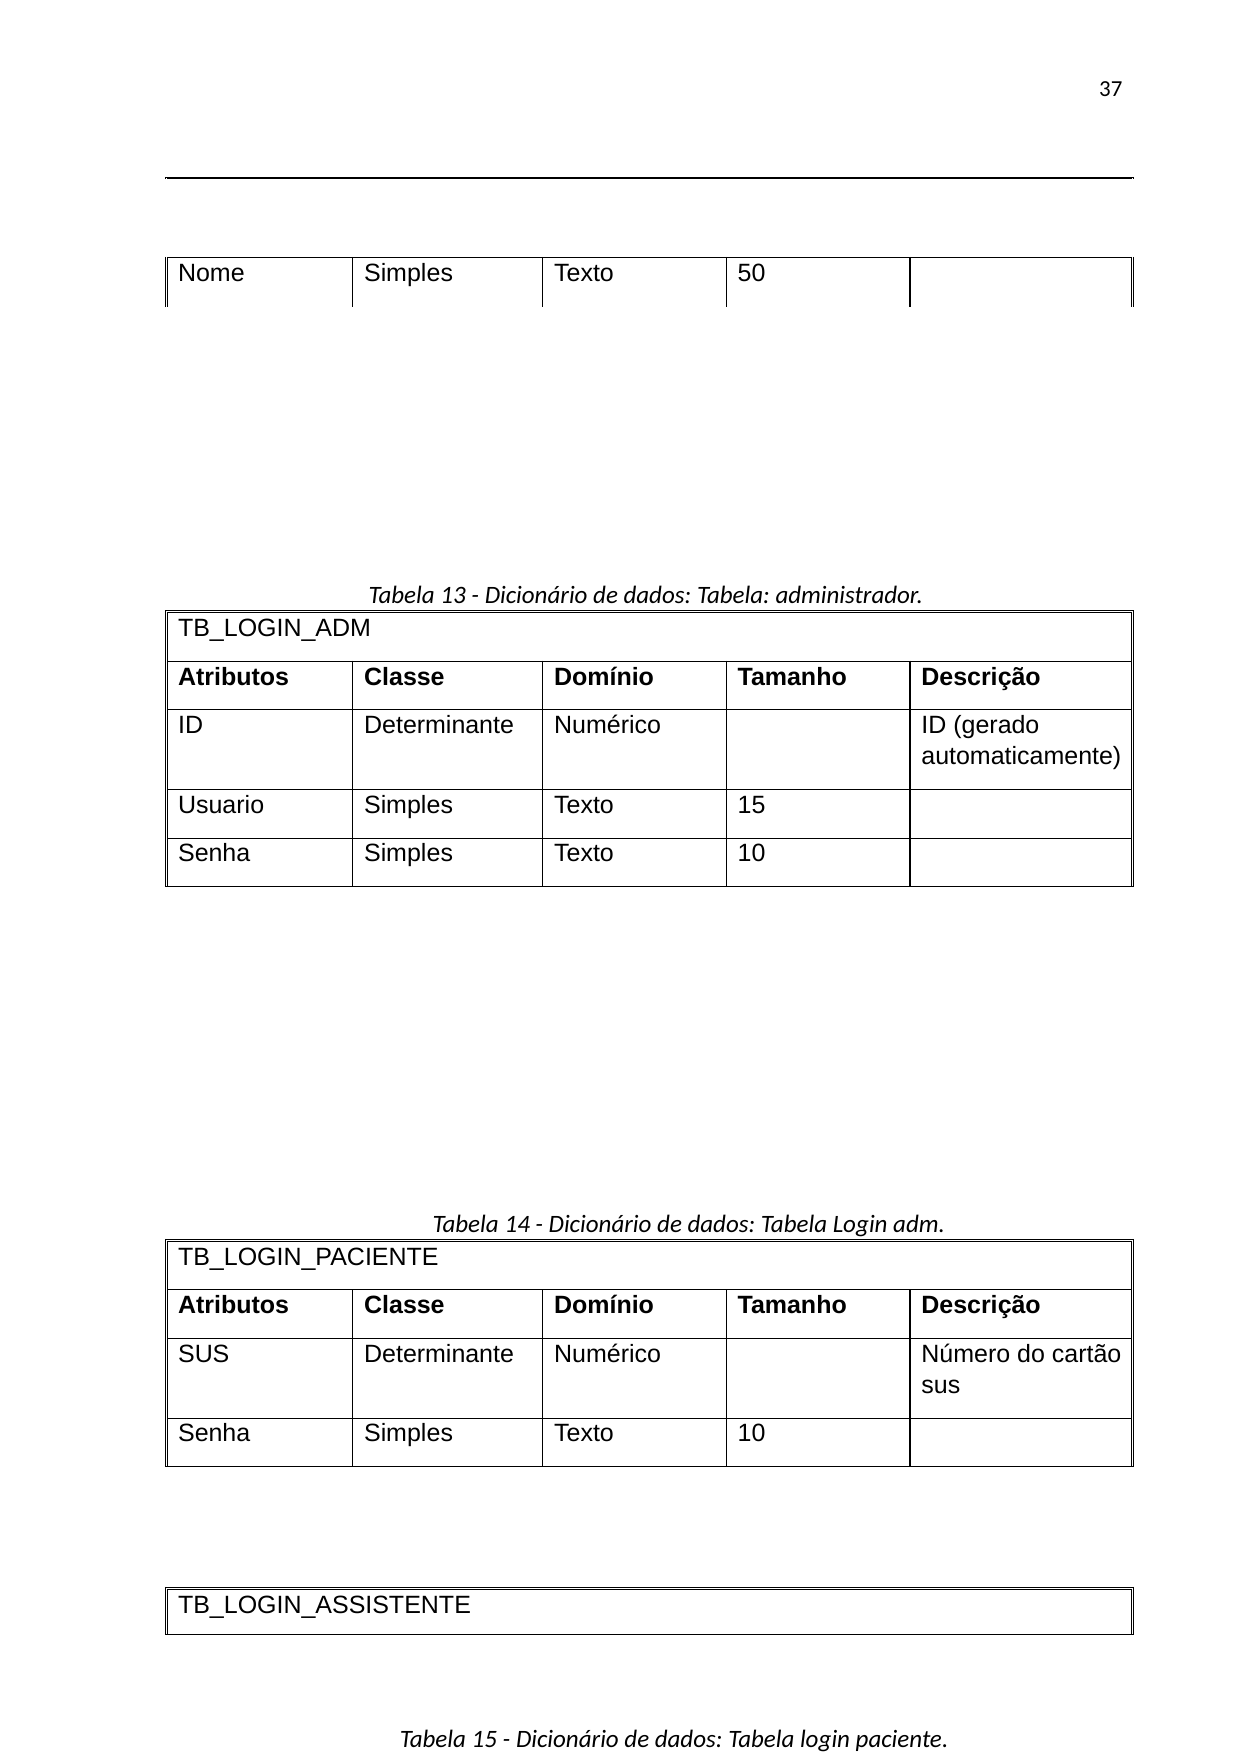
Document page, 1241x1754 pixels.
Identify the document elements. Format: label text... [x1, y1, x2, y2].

table_cell Numérico [543, 1339, 726, 1417]
table_cell Tamanho [727, 662, 909, 709]
table_cell 10 [727, 839, 909, 886]
table_cell Simples [353, 790, 542, 837]
table_cell Texto [543, 790, 726, 837]
table_header TB_LOGIN_ASSISTENTE [168, 1590, 1131, 1634]
table_cell Senha [168, 1419, 352, 1466]
table_header TB_LOGIN_PACIENTE [168, 1242, 1131, 1289]
table_cell Usuario [168, 790, 352, 837]
table_cell Texto [543, 258, 726, 277]
table_cell Determinante [353, 710, 542, 789]
table_cell Descrição [911, 662, 1131, 709]
table_cell [911, 839, 1131, 886]
table_cell Classe [353, 1290, 542, 1338]
table_cell Descrição [911, 1290, 1131, 1338]
table_cell [727, 710, 909, 789]
table_cell Domínio [543, 662, 726, 709]
table_cell Tamanho [727, 1290, 909, 1338]
table_cell Numérico [543, 710, 726, 789]
table_cell ID [168, 710, 352, 789]
table_cell Classe [353, 662, 542, 709]
table_cell 10 [727, 1419, 909, 1466]
table_cell 50 [727, 258, 909, 277]
table_cell [727, 1339, 909, 1417]
table_cell SUS [168, 1339, 352, 1417]
table_cell Atributos [168, 662, 352, 709]
table_cell ID (gerado automaticamente) [911, 710, 1131, 789]
table_cell Determinante [353, 1339, 542, 1417]
table_cell [911, 1419, 1131, 1466]
table_cell Texto [543, 839, 726, 886]
table_cell Domínio [543, 1290, 726, 1338]
table_cell Nome [168, 258, 352, 277]
table_header TB_LOGIN_ADM [168, 613, 1131, 661]
table_cell Atributos [168, 1290, 352, 1338]
table_cell Senha [168, 839, 352, 886]
table_cell [911, 258, 1131, 277]
table_cell 15 [727, 790, 909, 837]
table_cell Simples [353, 839, 542, 886]
table_cell Simples [353, 1419, 542, 1466]
table_cell Texto [543, 1419, 726, 1466]
table_cell Simples [353, 258, 542, 277]
table_cell [911, 790, 1131, 837]
table_cell Número do cartão sus [911, 1339, 1131, 1417]
